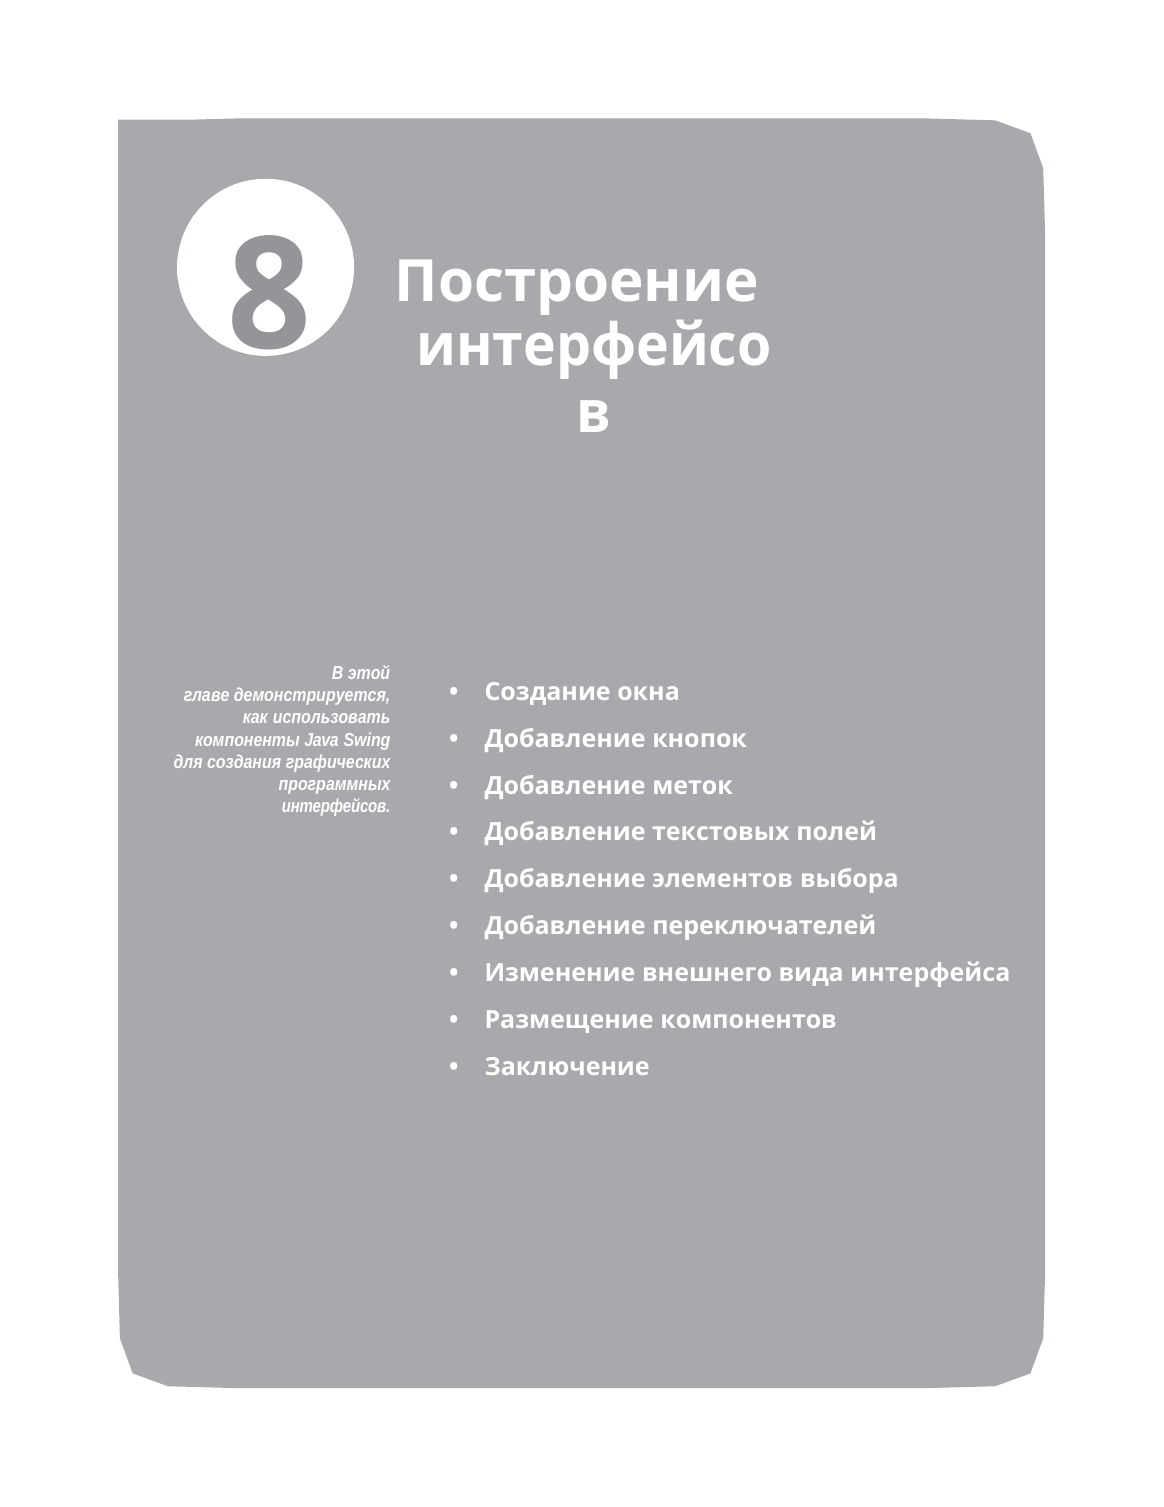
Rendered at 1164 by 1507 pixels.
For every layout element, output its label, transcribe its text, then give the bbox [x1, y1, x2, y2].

text Построение интерфейсов [379, 247, 774, 450]
list Заключение [449, 1048, 1163, 1082]
list Добавление элементов выбора [449, 861, 1163, 895]
list Добавление переключателей [449, 908, 1163, 942]
list Изменение внешнего вида интерфейса [449, 954, 1163, 989]
list Размещение компонентов [449, 1001, 1163, 1036]
list Добавление текстовых полей [449, 814, 1163, 848]
text В этой главе демонстрируется, как использовать компоненты Java Swing для создания графических программных [162, 662, 390, 794]
list Добавление меток [449, 767, 1163, 801]
list Создание окна [449, 673, 1163, 708]
text интерфейсов. [0, 795, 390, 817]
list Добавление кнопок [449, 720, 1163, 754]
